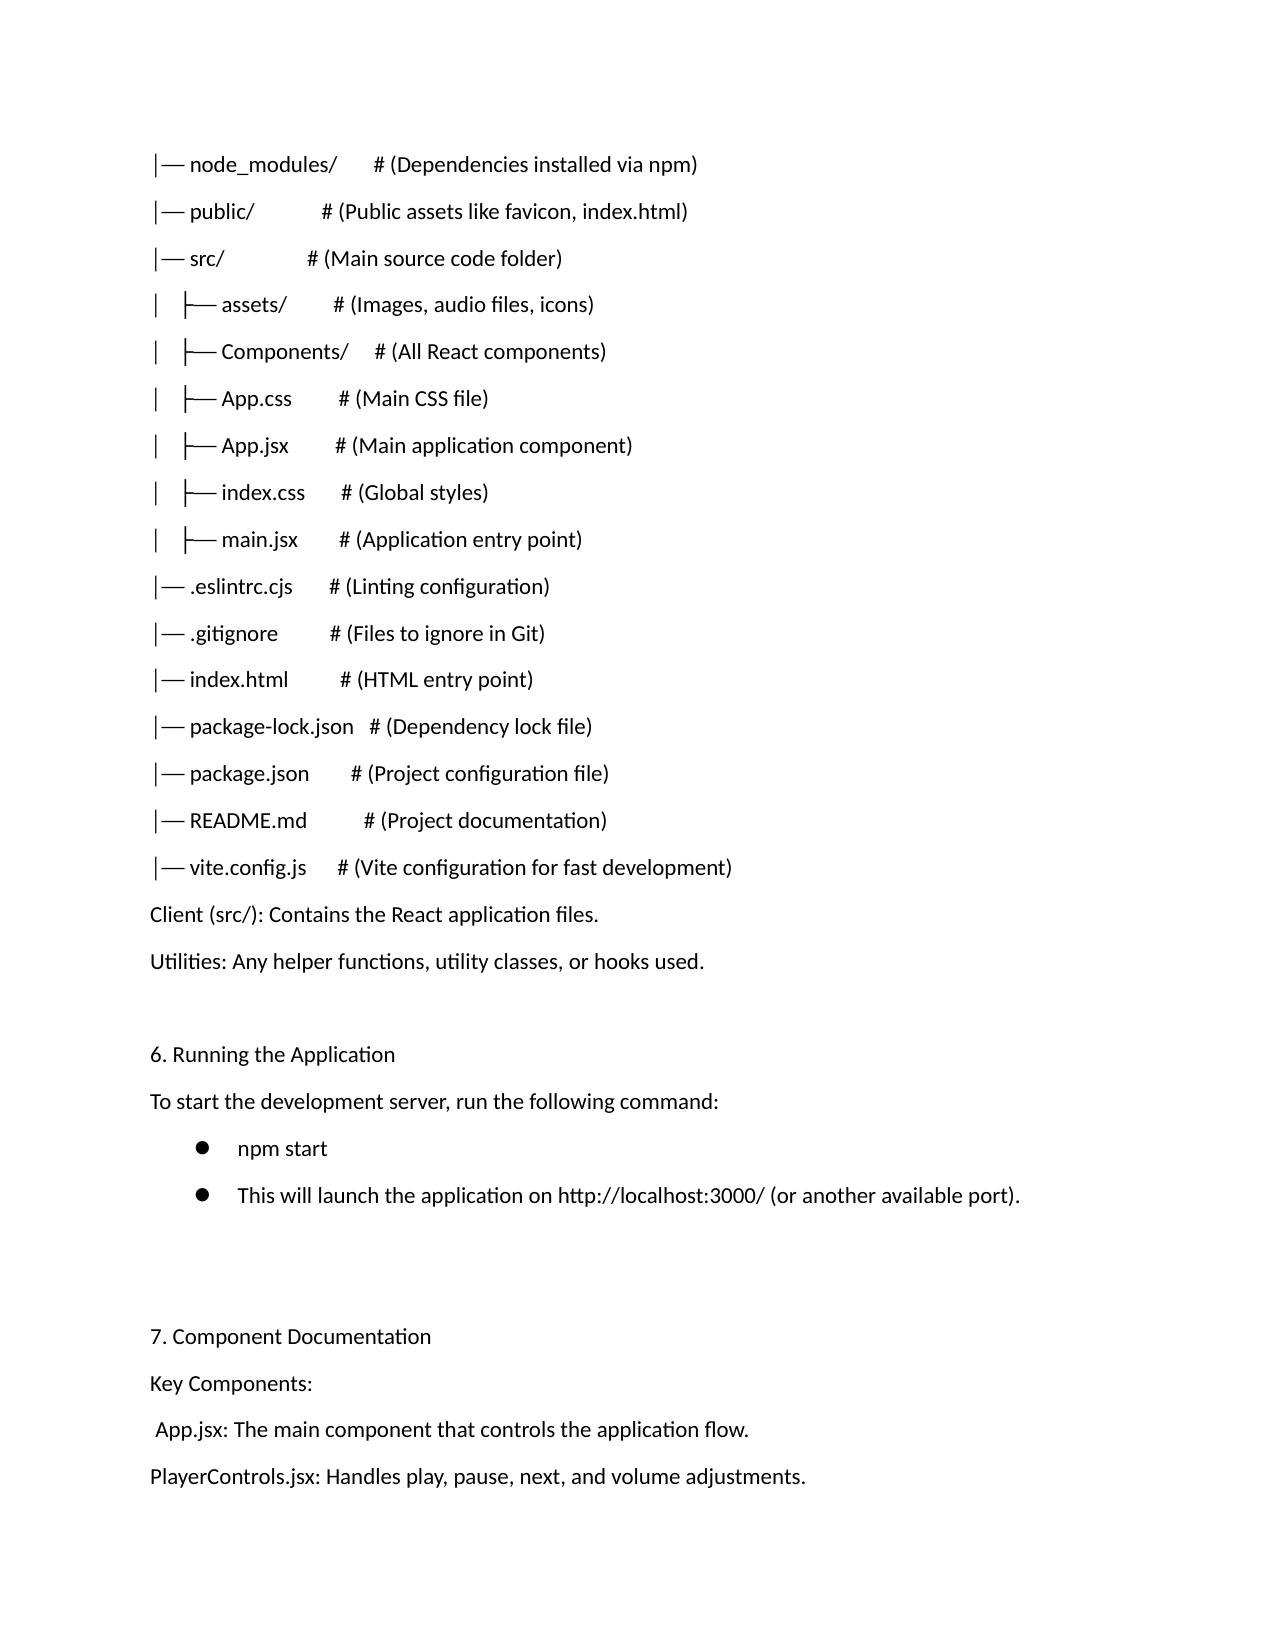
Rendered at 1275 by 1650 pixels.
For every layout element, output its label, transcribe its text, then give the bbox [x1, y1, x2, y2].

text │── src/ # (Main source code folder) [150, 244, 1125, 272]
text PlayerControls.jsx: Handles play, pause, next, and volume adjustments. [150, 1462, 1125, 1491]
text │── node_modules/ # (Dependencies installed via npm) [150, 150, 1125, 178]
list npm start [194, 1134, 1125, 1162]
text │── public/ # (Public assets like favicon, index.html) [150, 197, 1125, 225]
text │── package.json # (Project configuration file) [150, 759, 1125, 787]
text 7. Component Documentation [150, 1322, 1125, 1350]
text │── README.md # (Project documentation) [150, 806, 1125, 834]
list This will launch the application on http://localhost:3000/ (or another available port). [194, 1181, 1125, 1209]
text Utilities: Any helper functions, utility classes, or hooks used. [150, 947, 1125, 975]
text 6. Running the Application [150, 1041, 1125, 1069]
text │── index.html # (HTML entry point) [150, 666, 1125, 694]
text │ ├── App.jsx # (Main application component) [150, 431, 1125, 459]
text │── package-lock.json # (Dependency lock file) [150, 712, 1125, 741]
text │ ├── App.css # (Main CSS file) [150, 384, 1125, 412]
text │ ├── index.css # (Global styles) [150, 478, 1125, 506]
text To start the development server, run the following command: [150, 1087, 1125, 1116]
text │── .gitignore # (Files to ignore in Git) [150, 619, 1125, 647]
text │── vite.config.js # (Vite configuration for fast development) [150, 853, 1125, 881]
text │── .eslintrc.cjs # (Linting configuration) [150, 572, 1125, 600]
text │ ├── main.jsx # (Application entry point) [150, 525, 1125, 553]
text │ ├── assets/ # (Images, audio files, icons) [186, 291, 1125, 319]
text │ ├── Components/ # (All React components) [150, 337, 1125, 366]
text Client (src/): Contains the React application files. [150, 900, 1125, 928]
text Key Components: [150, 1369, 1125, 1397]
text App.jsx: The main component that controls the application flow. [150, 1416, 1125, 1444]
